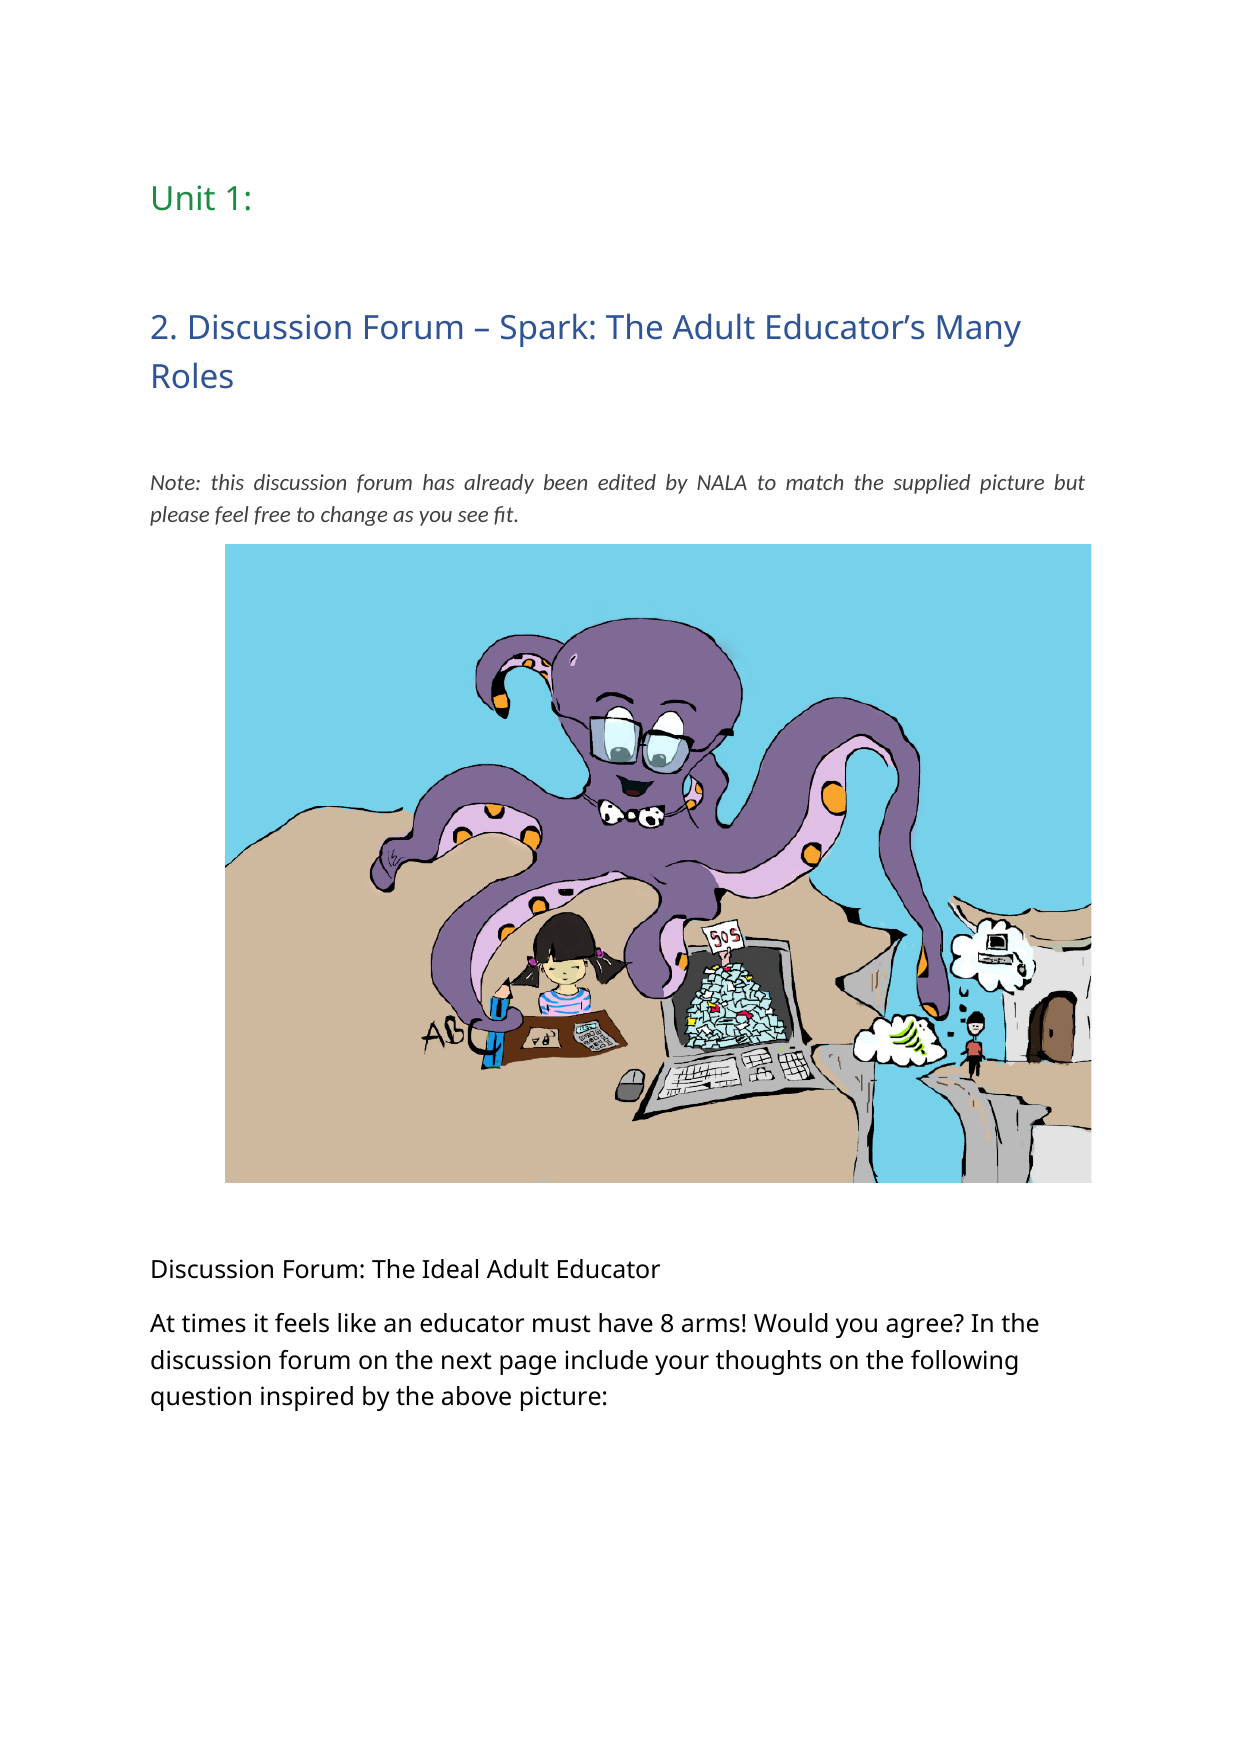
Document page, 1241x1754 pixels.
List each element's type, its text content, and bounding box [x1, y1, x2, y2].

text Note: this discussion forum has already been edited by NALA to match the supplied picture but please feel free to change as you see fit. [150, 468, 1090, 528]
picture [225, 544, 1092, 1183]
text Unit 1: [150, 175, 1090, 220]
text At times it feels like an educator must have 8 arms! Would you agree? In the discussion forum on the next page include your thoughts on the following question inspired by the above picture: [150, 1306, 1090, 1413]
text Discussion Forum: The Ideal Adult Educator [150, 1252, 1090, 1286]
subtitle 2. Discussion Forum – Spark: The Adult Educator’s Many Roles [150, 303, 1090, 398]
